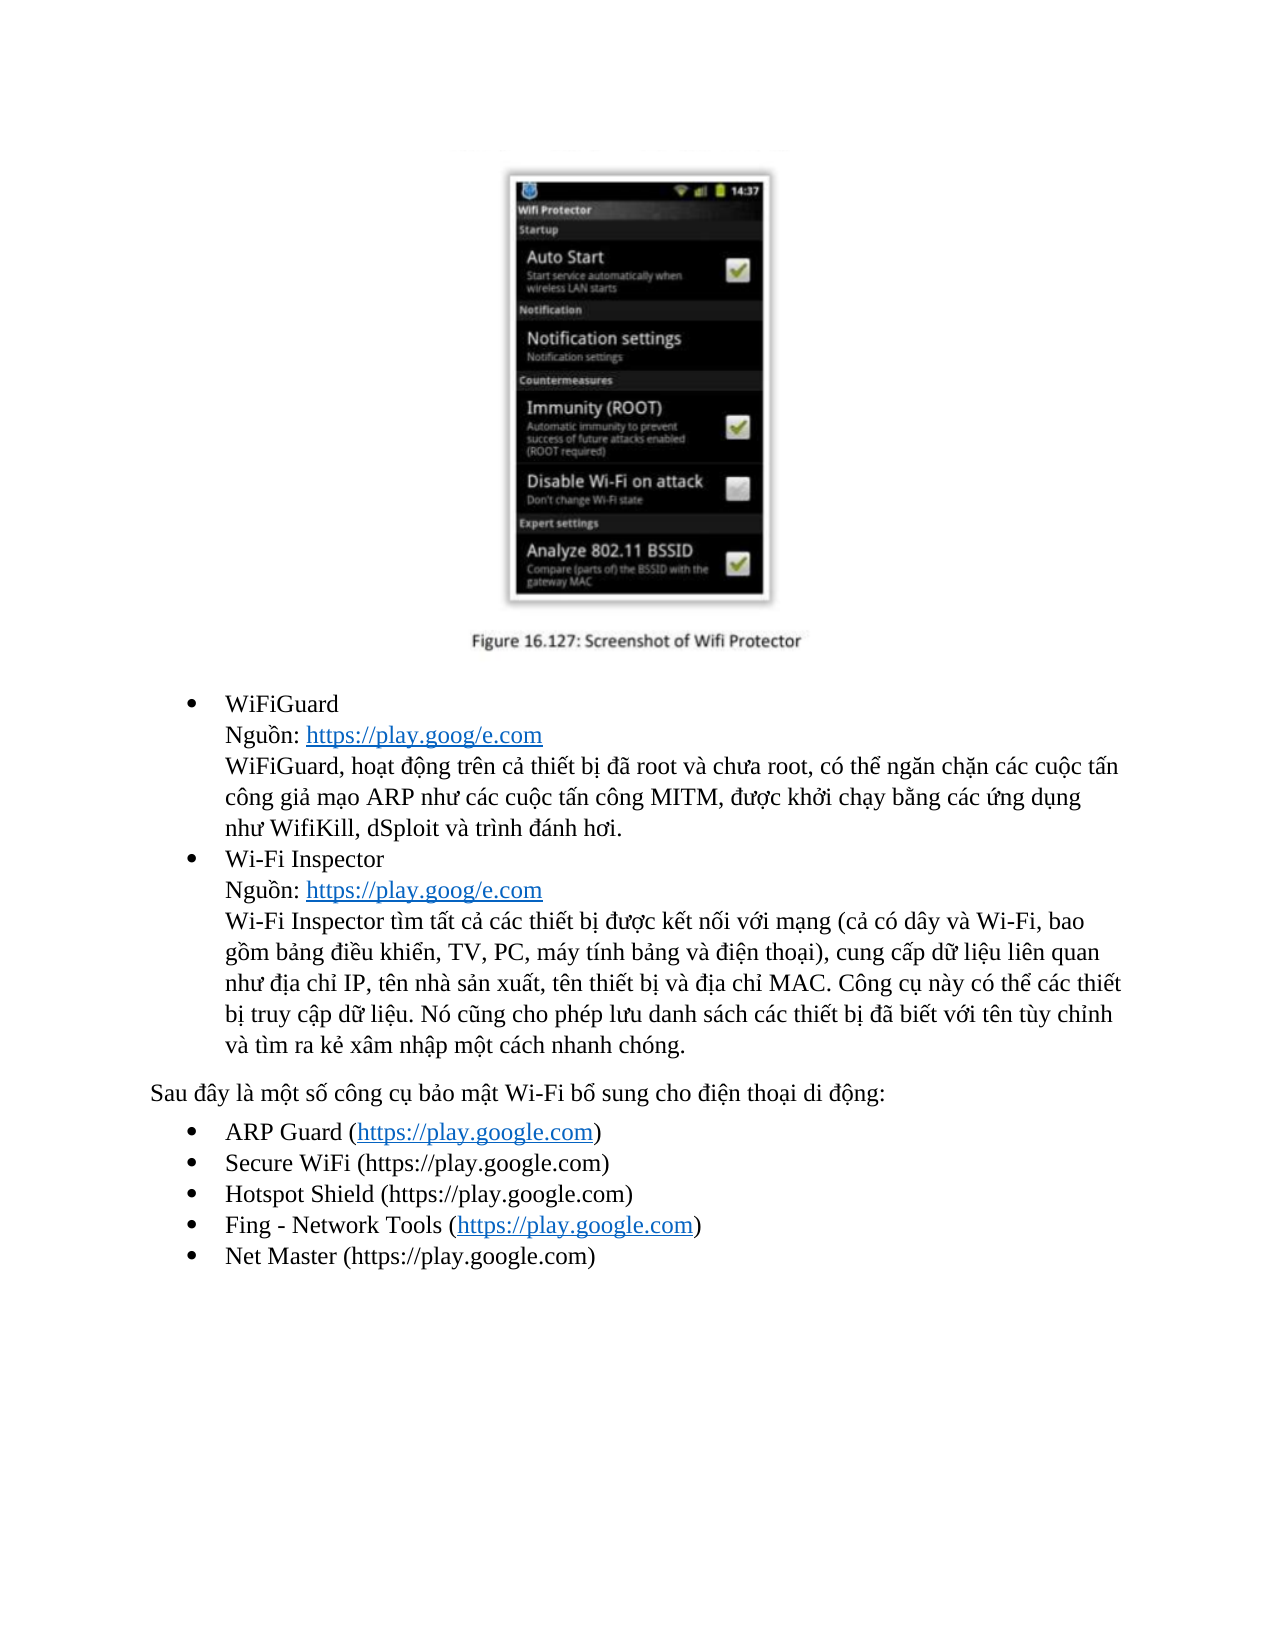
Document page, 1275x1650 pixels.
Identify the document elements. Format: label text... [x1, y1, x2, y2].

list ARP Guard (https://play.google.com) [187, 1117, 1125, 1146]
list Wi-Fi Inspector tìm tất cả các thiết bị được kết nối với mạng (cả có dây và Wi-Fi, bao gồm bảng điều khiển, TV, PC, máy tính bảng và điện thoại), cung cấp dữ liệu liên quan như địa chỉ IP, tên nhà sản xuất, tên thiết bị và địa chỉ MAC. Công cụ này có thể các thiết bị truy cập dữ liệu. Nó cũng cho phép lưu danh sách các thiết bị đã biết với tên tùy chỉnh và tìm ra kẻ xâm nhập một cách nhanh chóng. [225, 906, 1125, 1059]
list Wi-Fi Inspector [187, 844, 1125, 873]
list WiFiGuard, hoạt động trên cả thiết bị đã root và chưa root, có thể ngăn chặn các cuộc tấn công giả mạo ARP như các cuộc tấn công MITM, được khởi chạy bằng các ứng dụng như WifiKill, dSploit và trình đánh hơi. [225, 751, 1125, 842]
picture [449, 150, 826, 679]
list WiFiGuard [187, 689, 1125, 718]
list Secure WiFi (https://play.google.com) [187, 1148, 1125, 1177]
list Fing - Network Tools (https://play.google.com) [187, 1210, 1125, 1239]
list Nguồn: https://play.goog/e.com [225, 720, 1125, 749]
list Net Master (https://play.google.com) [187, 1241, 1125, 1270]
list Hotspot Shield (https://play.google.com) [187, 1179, 1125, 1208]
text Sau đây là một số công cụ bảo mật Wi-Fi bổ sung cho điện thoại di động: [150, 1078, 1125, 1107]
list Nguồn: https://play.goog/e.com [225, 875, 1125, 904]
